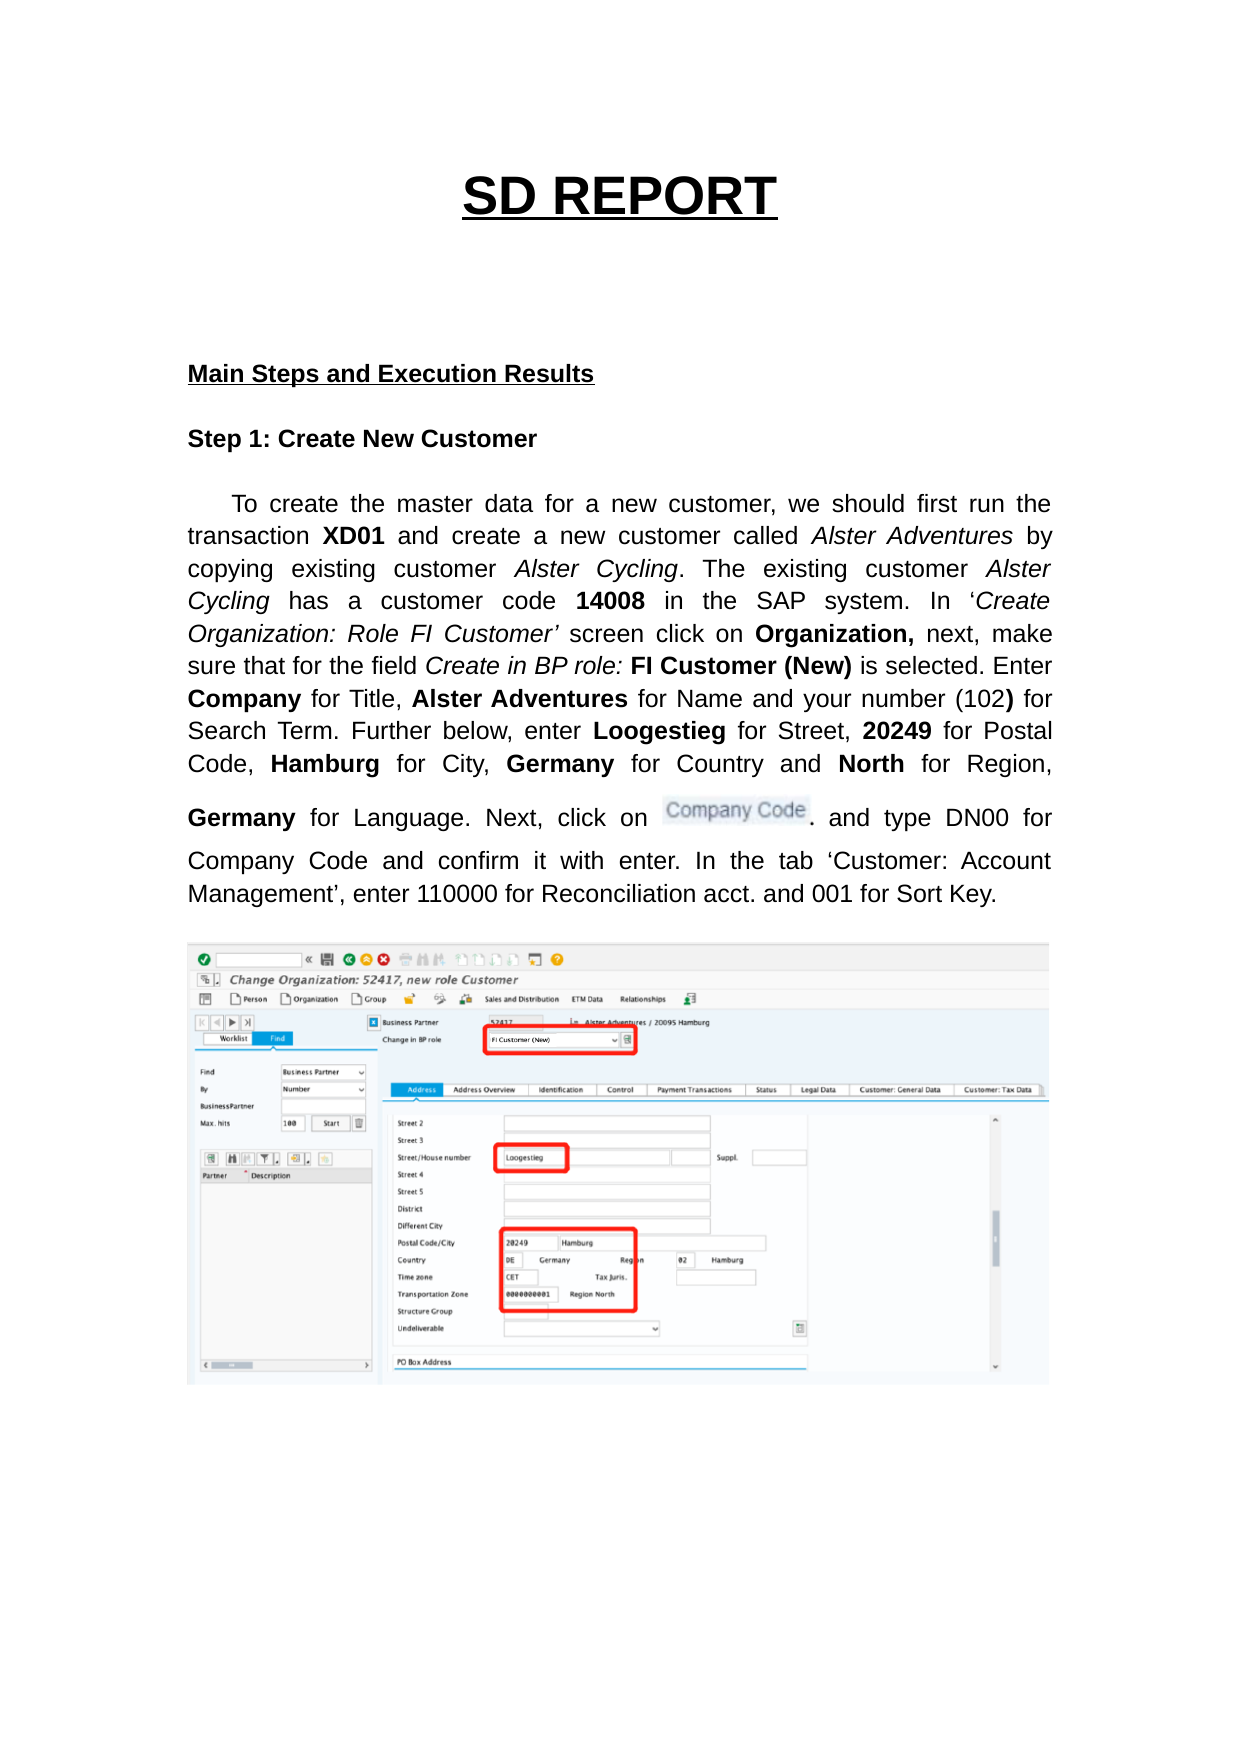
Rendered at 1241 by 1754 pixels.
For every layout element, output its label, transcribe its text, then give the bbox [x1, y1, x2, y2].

picture [187, 942, 1053, 1386]
text Main Steps and Execution Results [187, 357, 1053, 389]
text To create the master data for a new customer, we should first run the transaction XD01 and create a new customer called Alster Adventures by copying existing customer Alster Cycling. The existing customer Alster Cycling has a customer code 14008 in the SAP system. In ‘Create Organization: Role FI Customer’ screen click on Organization, next, make sure that for the field Create in BP role: FI Customer (New) is selected. Enter Company for Title, Alster Adventures for Name and your number (102) for Search Term. Further below, enter Loogestieg for Street, 20249 for Postal Code, Hamburg for City, Germany for Country and North for Region, Germany for Language. Next, click on and type DN00 for Company Code and confirm it with enter. In the tab ‘Customer: Account Management’, enter 110000 for Reconciliation acct. and 001 for Sort Key. [187, 487, 1053, 909]
text Step 1: Create New Customer [187, 422, 1053, 454]
text SD REPORT [187, 162, 1053, 227]
picture [662, 792, 815, 826]
